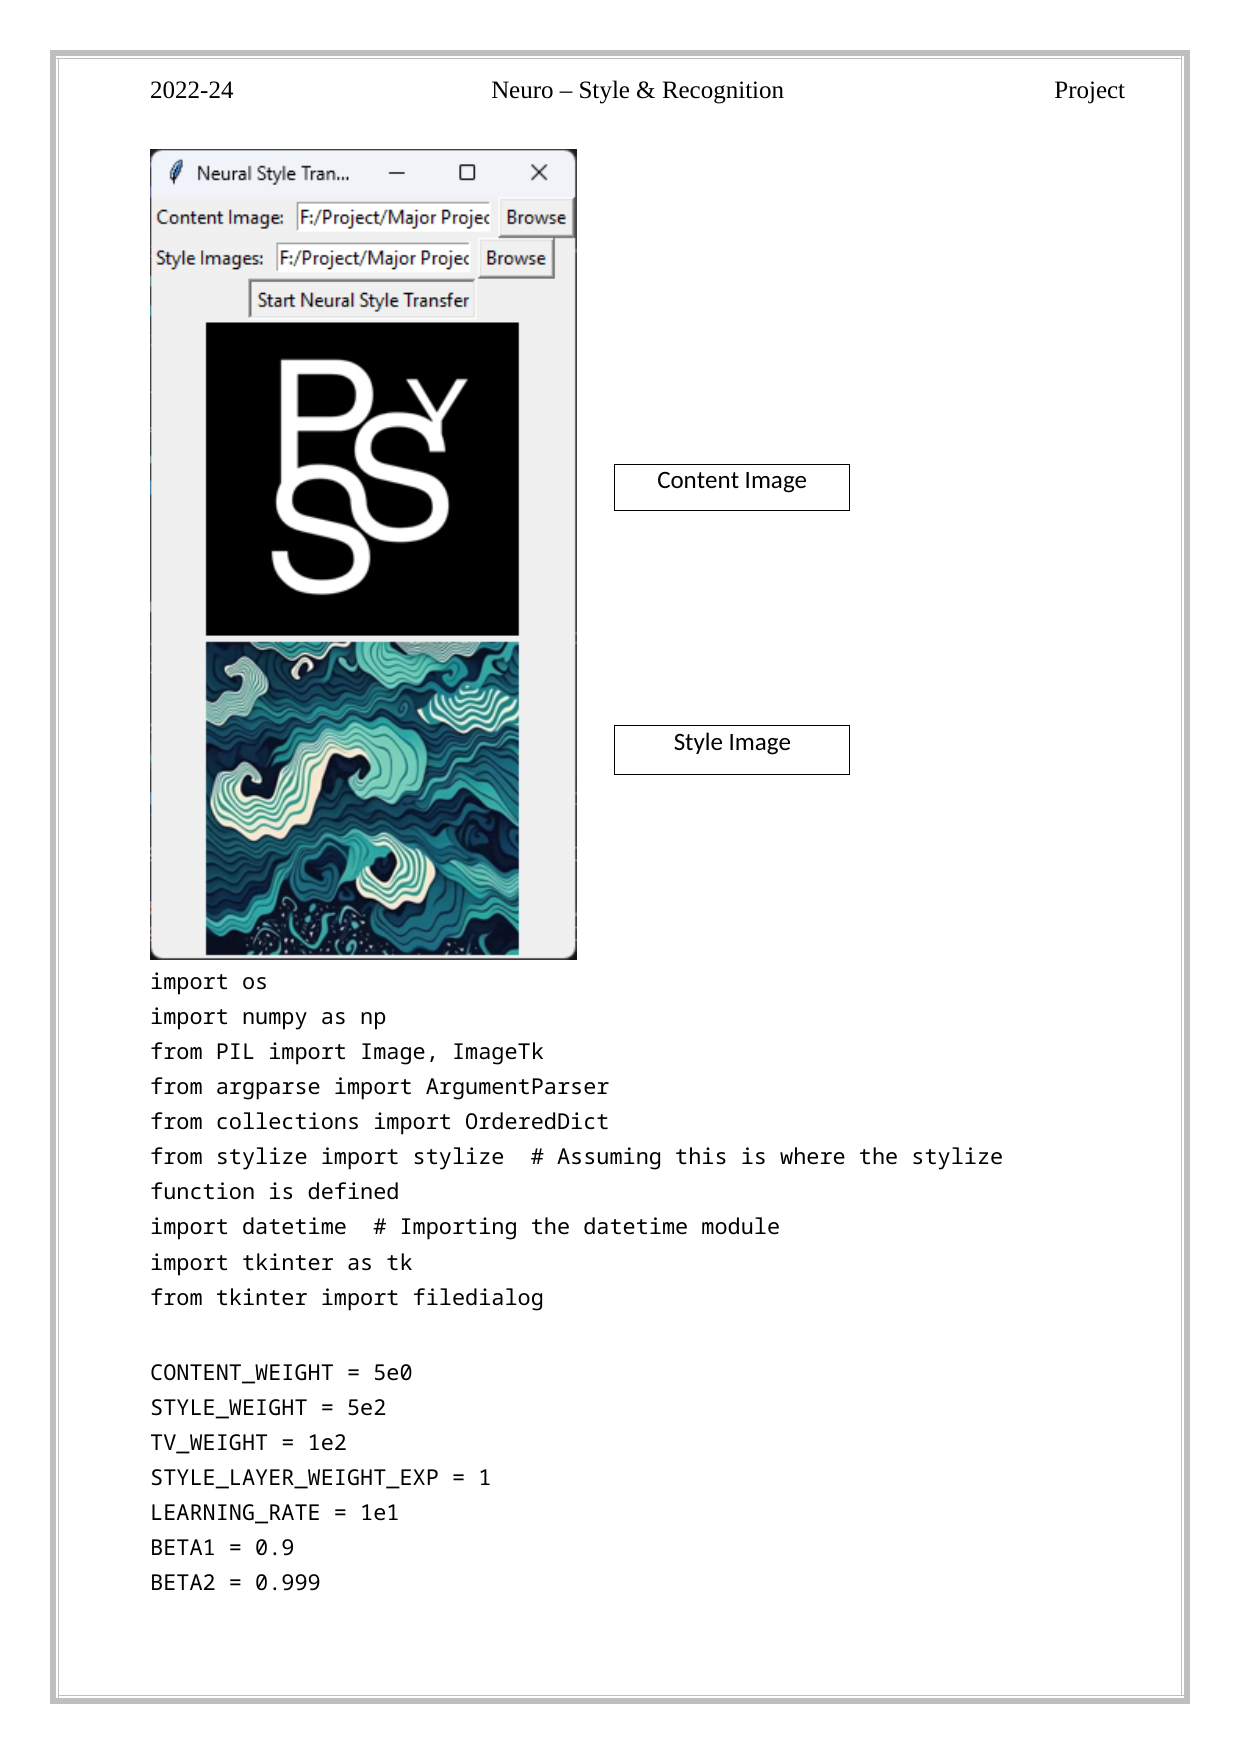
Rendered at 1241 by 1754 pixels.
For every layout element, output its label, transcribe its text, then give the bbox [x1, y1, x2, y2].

text STYLE_LAYER_WEIGHT_EXP = 1 [150, 1462, 1090, 1492]
text import numpy as np [150, 1001, 1090, 1031]
text from stylize import stylize # Assuming this is where the stylize function is defined [150, 1141, 1090, 1206]
text TV_WEIGHT = 1e2 [150, 1427, 1090, 1457]
text import os [150, 966, 1090, 995]
text from argparse import ArgumentParser [150, 1071, 1090, 1101]
text import tkinter as tk [150, 1246, 1090, 1276]
text STYLE_WEIGHT = 5e2 [150, 1392, 1090, 1422]
text BETA1 = 0.9 [150, 1532, 1090, 1562]
text from tkinter import filedialog [150, 1282, 1090, 1311]
picture [150, 149, 577, 960]
text from collections import OrderedDict [150, 1106, 1090, 1136]
text import datetime # Importing the datetime module [150, 1211, 1090, 1241]
text LEARNING_RATE = 1e1 [150, 1497, 1090, 1527]
text CONTENT_WEIGHT = 5e0 [150, 1357, 1090, 1387]
text from PIL import Image, ImageTk [150, 1036, 1090, 1066]
text BETA2 = 0.999 [150, 1567, 1090, 1597]
